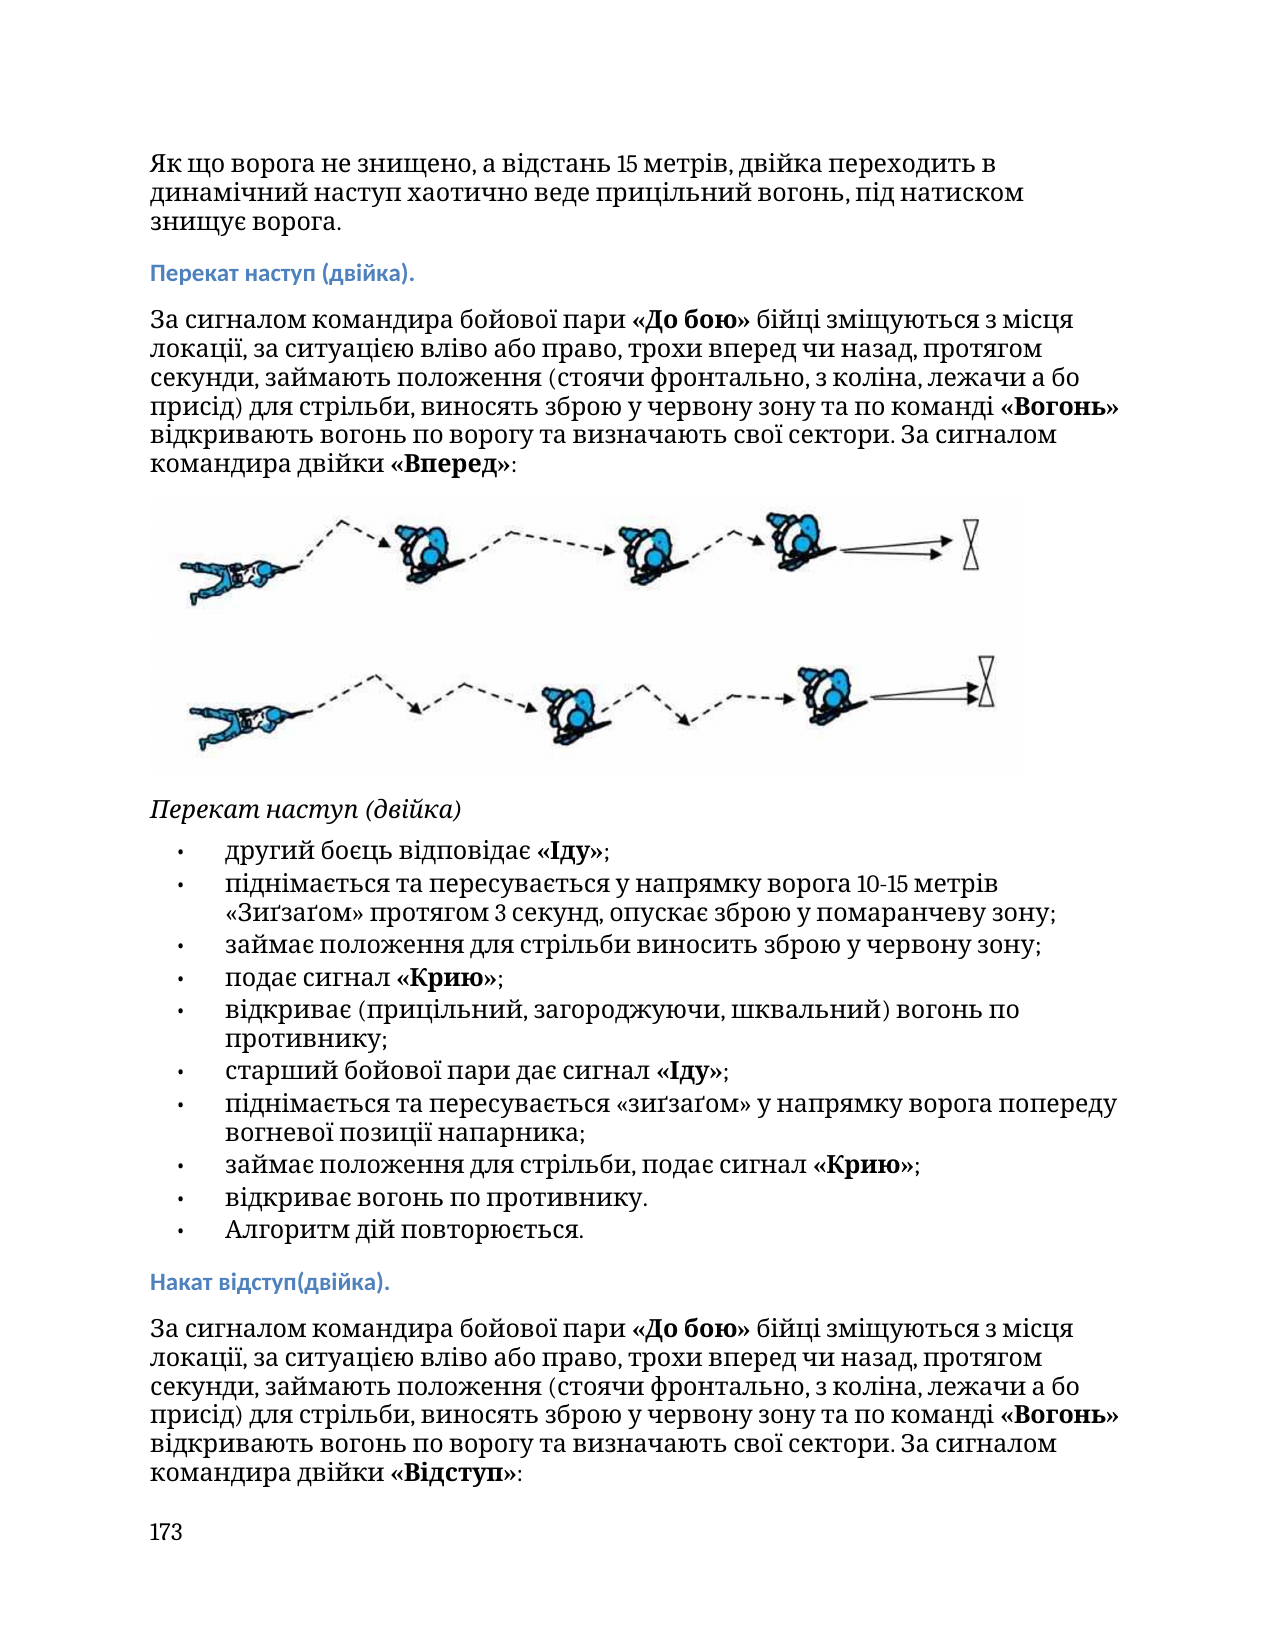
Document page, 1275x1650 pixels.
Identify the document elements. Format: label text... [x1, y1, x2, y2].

list Алгоритм дій повторюється. [175, 1216, 1125, 1245]
list піднімається та пересувається «зиґзаґом» у напрямку ворога попереду вогневої позиції напарника; [175, 1090, 1125, 1147]
list займає положення для стрільби виносить зброю у червону зону; [175, 931, 1125, 960]
subtitle Накат відступ(двійка). [150, 1266, 1125, 1296]
text Як що ворога не знищено, а відстань 15 метрів, двійка переходить в динамічний наступ хаотично веде прицільний вогонь, під натиском знищує ворога. [150, 150, 1125, 236]
list піднімається та пересувається у напрямку ворога 10-15 метрів «Зиґзаґом» протягом 3 секунд, опускає зброю у помаранчеву зону; [175, 870, 1125, 927]
list подає сигнал «Крию»; [175, 963, 1125, 992]
text За сигналом командира бойової пари «До бою» бійці зміщуються з місця локації, за ситуацією вліво або право, трохи вперед чи назад, протягом секунди, займають положення (стоячи фронтально, з коліна, лежачи а бо присід) для стрільби, виносять зброю у червону зону та по команді «Вогонь» відкривають вогонь по ворогу та визначають свої сектори. За сигналом командира двійки «Відступ»: [150, 1315, 1125, 1487]
list другий боєць відповідає «Іду»; [175, 837, 1125, 866]
list займає положення для стрільби, подає сигнал «Крию»; [175, 1151, 1125, 1180]
text Перекат наступ (двійка) [150, 796, 1125, 825]
list старший бойової пари дає сигнал «Іду»; [175, 1057, 1125, 1086]
list відкриває вогонь по противнику. [175, 1183, 1125, 1212]
list відкриває (прицільний, загороджуючи, шквальний) вогонь по противнику; [175, 996, 1125, 1053]
text За сигналом командира бойової пари «До бою» бійці зміщуються з місця локації, за ситуацією вліво або право, трохи вперед чи назад, протягом секунди, займають положення (стоячи фронтально, з коліна, лежачи а бо присід) для стрільби, виносять зброю у червону зону та по команді «Вогонь» відкривають вогонь по ворогу та визначають свої сектори. За сигналом командира двійки «Вперед»: [150, 306, 1125, 479]
picture [150, 497, 1025, 776]
subtitle Перекат наступ (двійка). [150, 257, 1125, 288]
